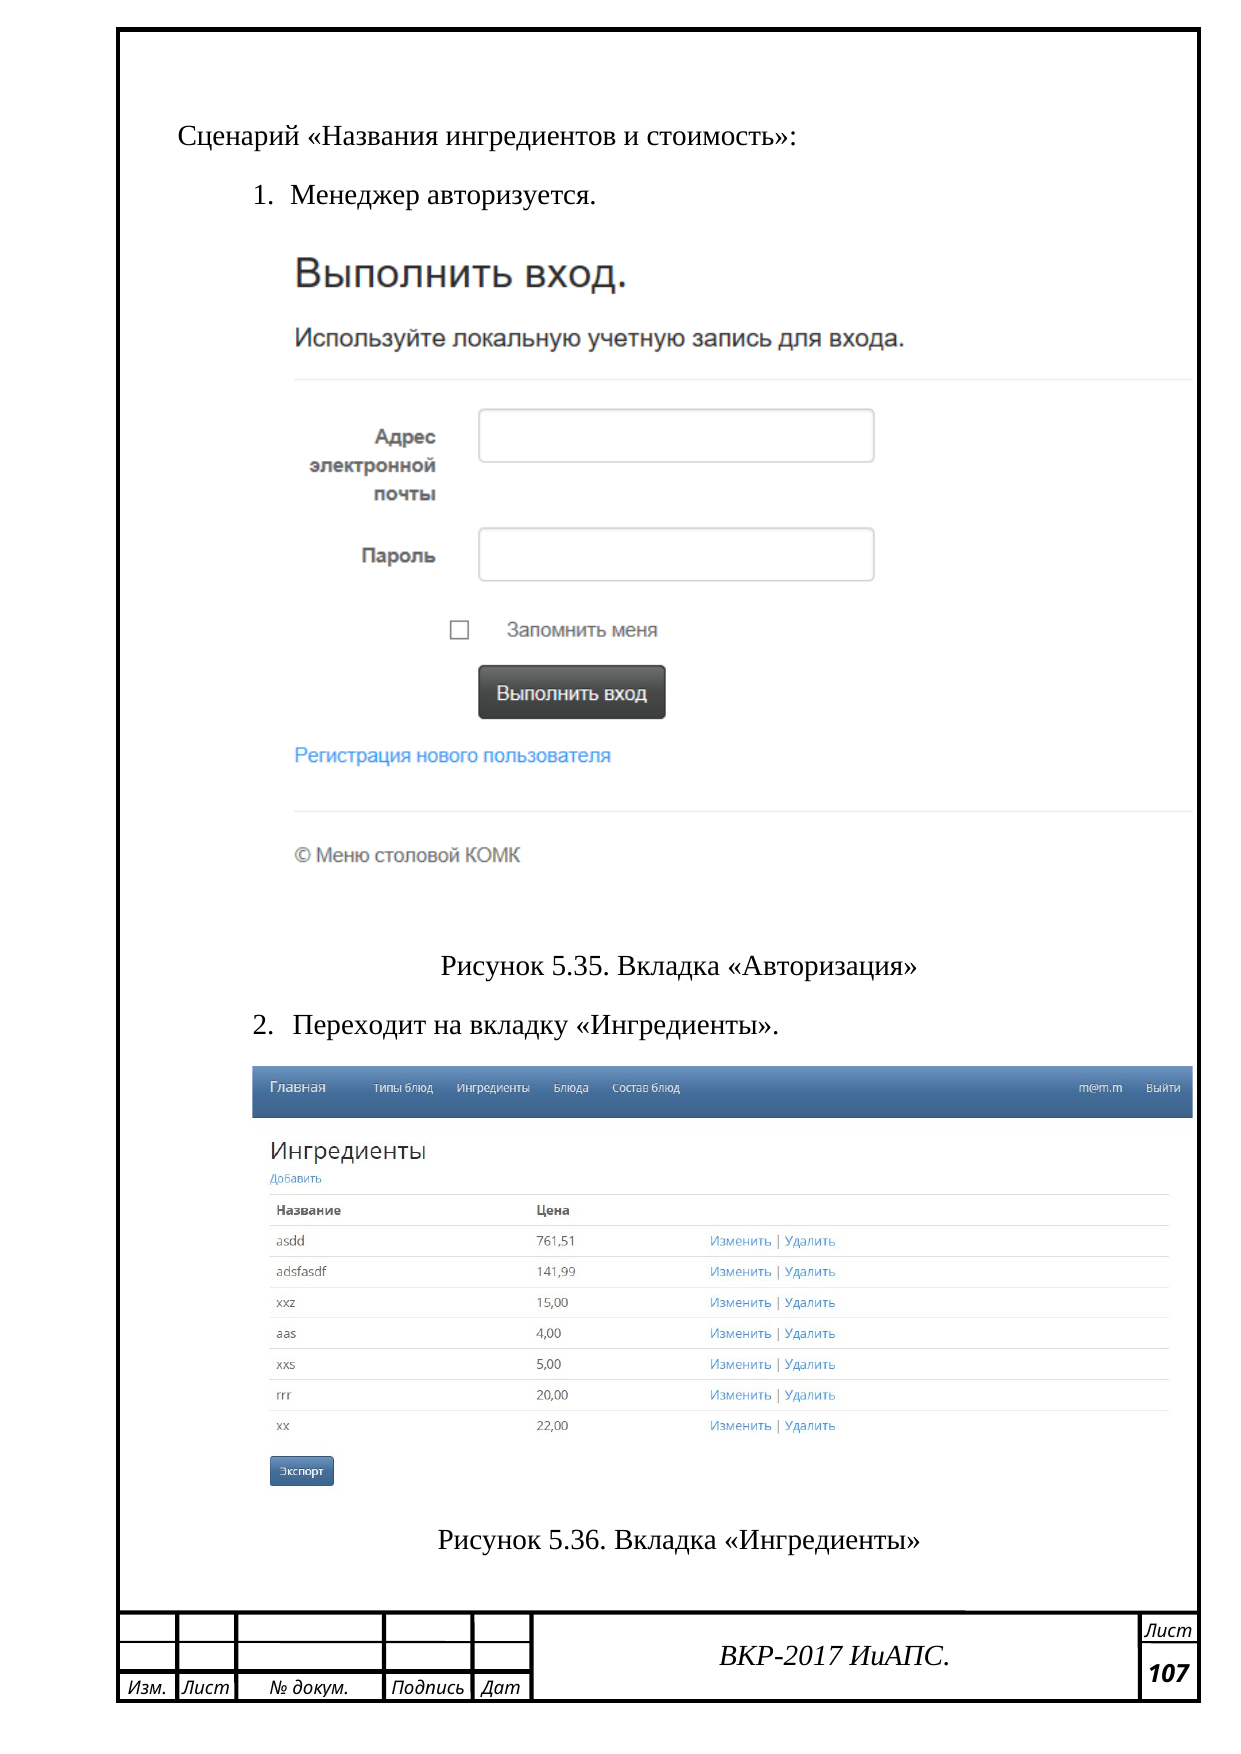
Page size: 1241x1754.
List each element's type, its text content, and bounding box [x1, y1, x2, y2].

picture [252, 1066, 1193, 1497]
text 1. Менеджер авторизуется. [252, 177, 1181, 211]
text Рисунок 5.35. Вкладка «Авторизация» [177, 948, 1181, 981]
text Рисунок 5.36. Вкладка «Ингредиенты» [177, 1522, 1181, 1556]
picture [252, 236, 1193, 923]
text 2. Переходит на вкладку «Ингредиенты». [252, 1007, 1181, 1041]
text Сценарий «Названия ингредиентов и стоимость»: [177, 118, 1181, 152]
